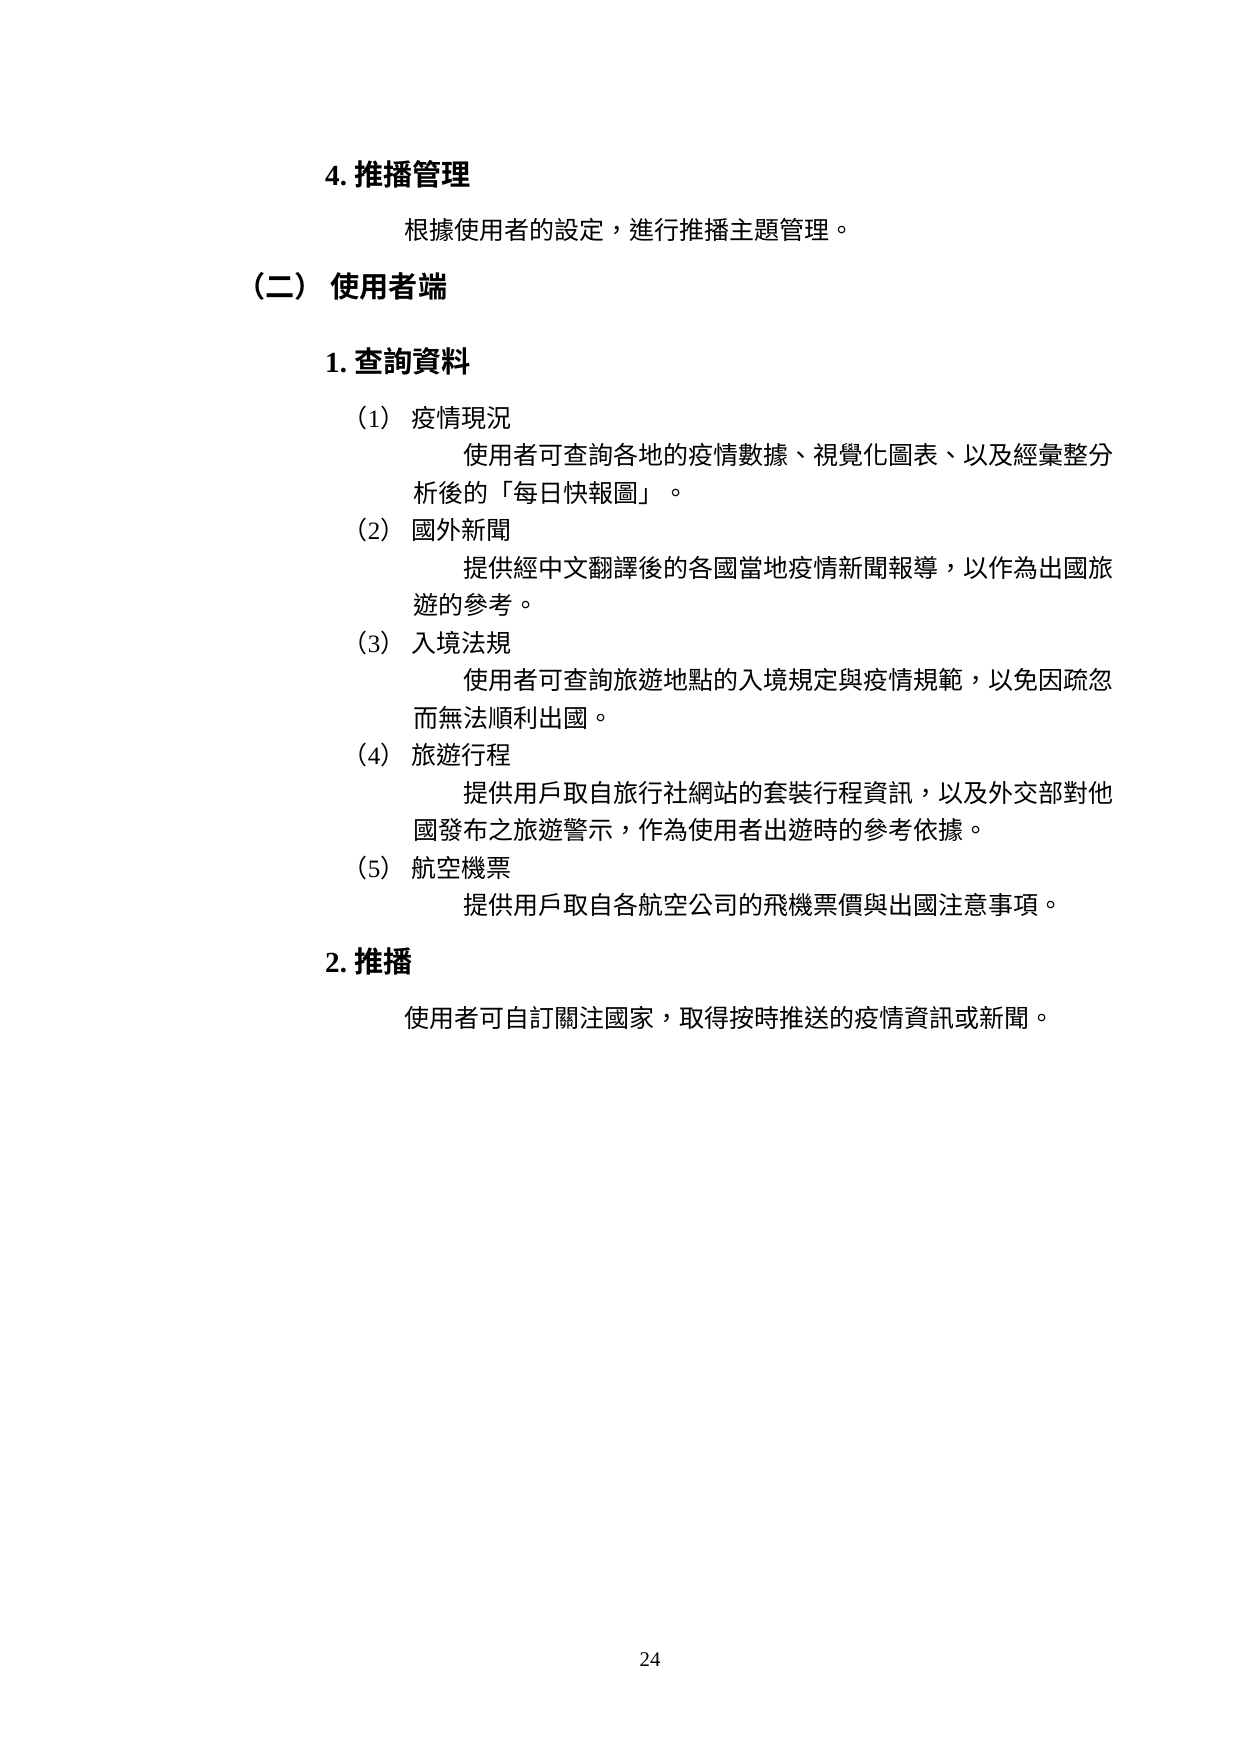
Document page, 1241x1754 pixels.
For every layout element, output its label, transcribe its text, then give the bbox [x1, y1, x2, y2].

subtitle 旅遊行程 [236, 735, 1122, 772]
text 提供經中文翻譯後的各國當地疫情新聞報導，以作為出國旅遊的參考。 [413, 547, 1122, 622]
text 使用者可查詢旅遊地點的入境規定與疫情規範，以免因疏忽而無法順利出國。 [413, 660, 1122, 735]
text 提供用戶取自各航空公司的飛機票價與出國注意事項。 [413, 885, 1122, 922]
subtitle 國外新聞 [236, 510, 1122, 547]
subtitle 入境法規 [236, 622, 1122, 660]
text 使用者可查詢各地的疫情數據、視覺化圖表、以及經彙整分析後的「每日快報圖」。 [413, 435, 1122, 510]
subtitle 航空機票 [236, 847, 1122, 885]
subtitle 疫情現況 [236, 397, 1122, 435]
subtitle 推播 [325, 922, 1122, 997]
subtitle 推播管理 [325, 135, 1122, 210]
subtitle 查詢資料 [325, 322, 1122, 397]
text 根據使用者的設定，進行推播主題管理。 [354, 210, 1122, 247]
text 使用者可自訂關注國家，取得按時推送的疫情資訊或新聞。 [354, 997, 1122, 1035]
subtitle 使用者端 [236, 247, 1122, 322]
text 提供用戶取自旅行社網站的套裝行程資訊，以及外交部對他國發布之旅遊警示，作為使用者出遊時的參考依據。 [413, 772, 1122, 847]
